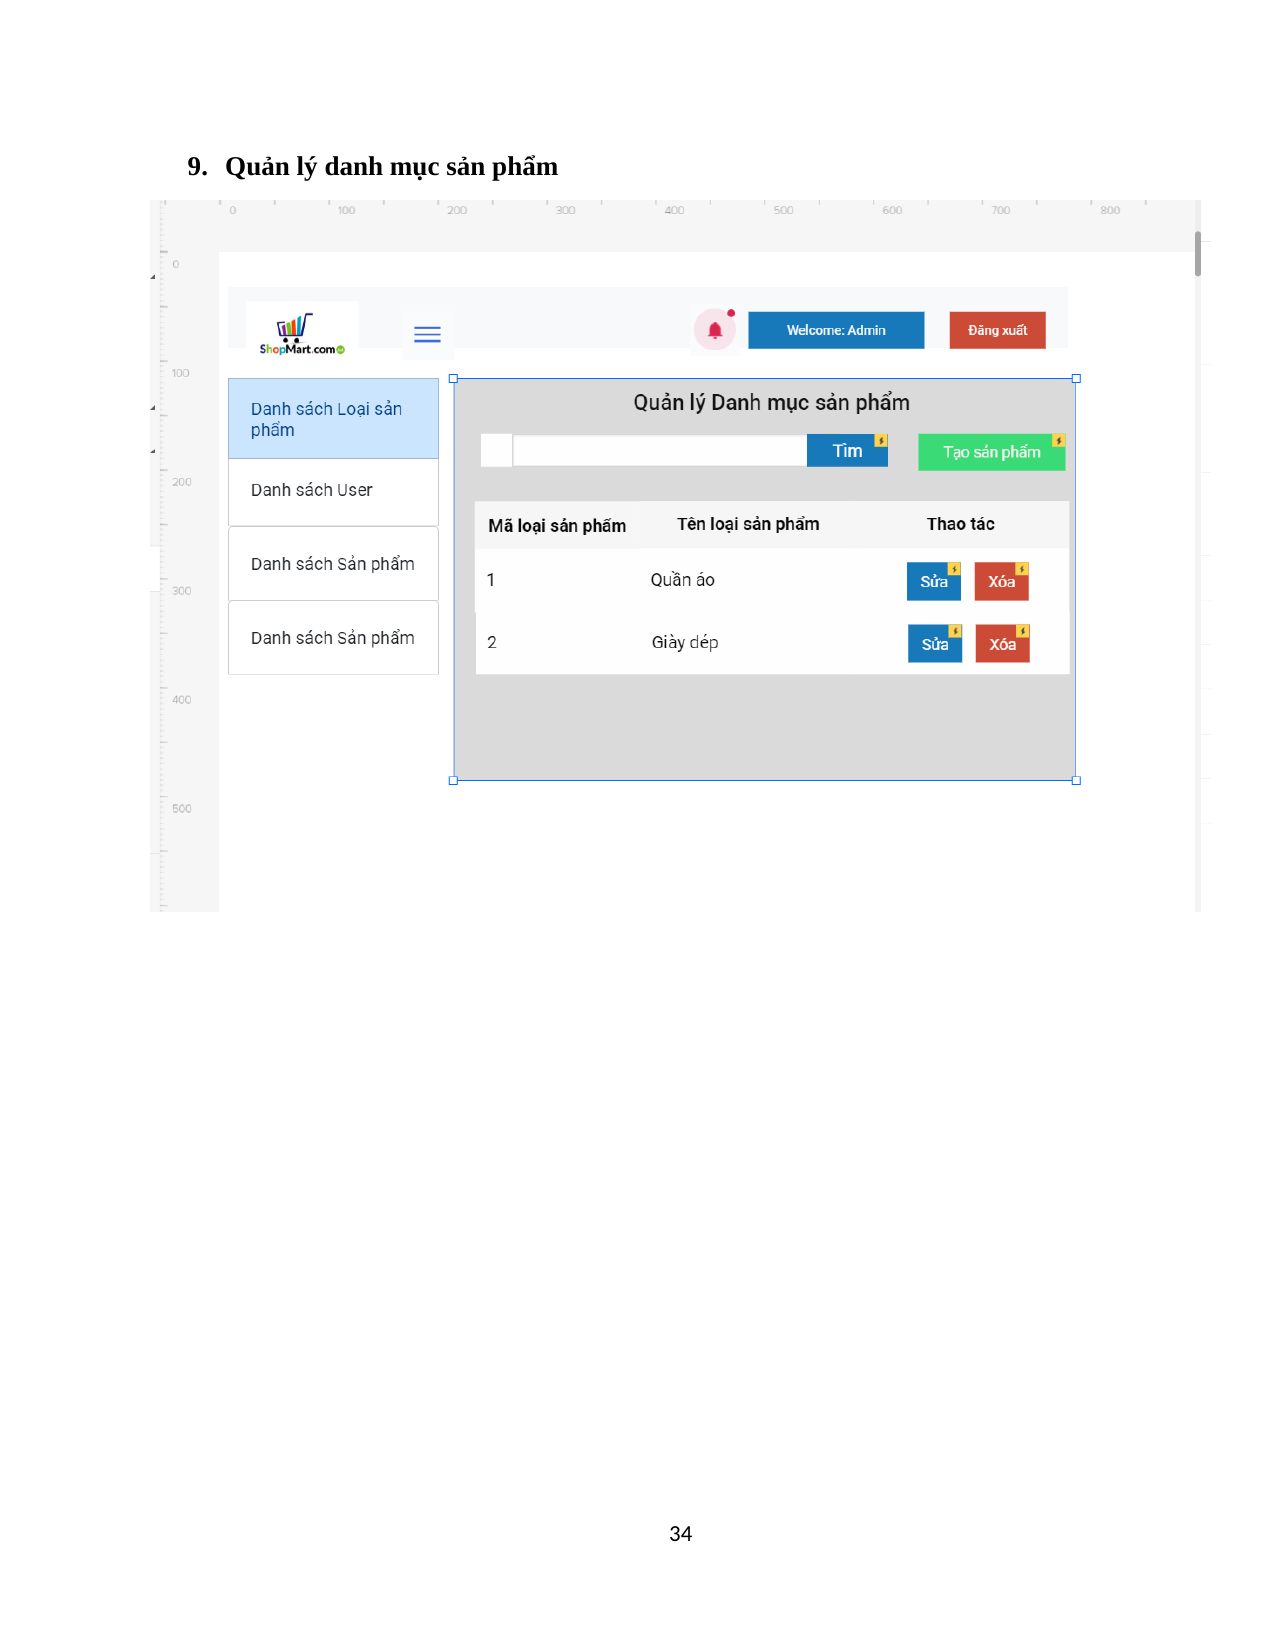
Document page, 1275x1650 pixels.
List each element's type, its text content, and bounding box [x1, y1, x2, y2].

list Quản lý danh mục sản phẩm [187, 150, 1211, 181]
picture [150, 200, 1211, 912]
